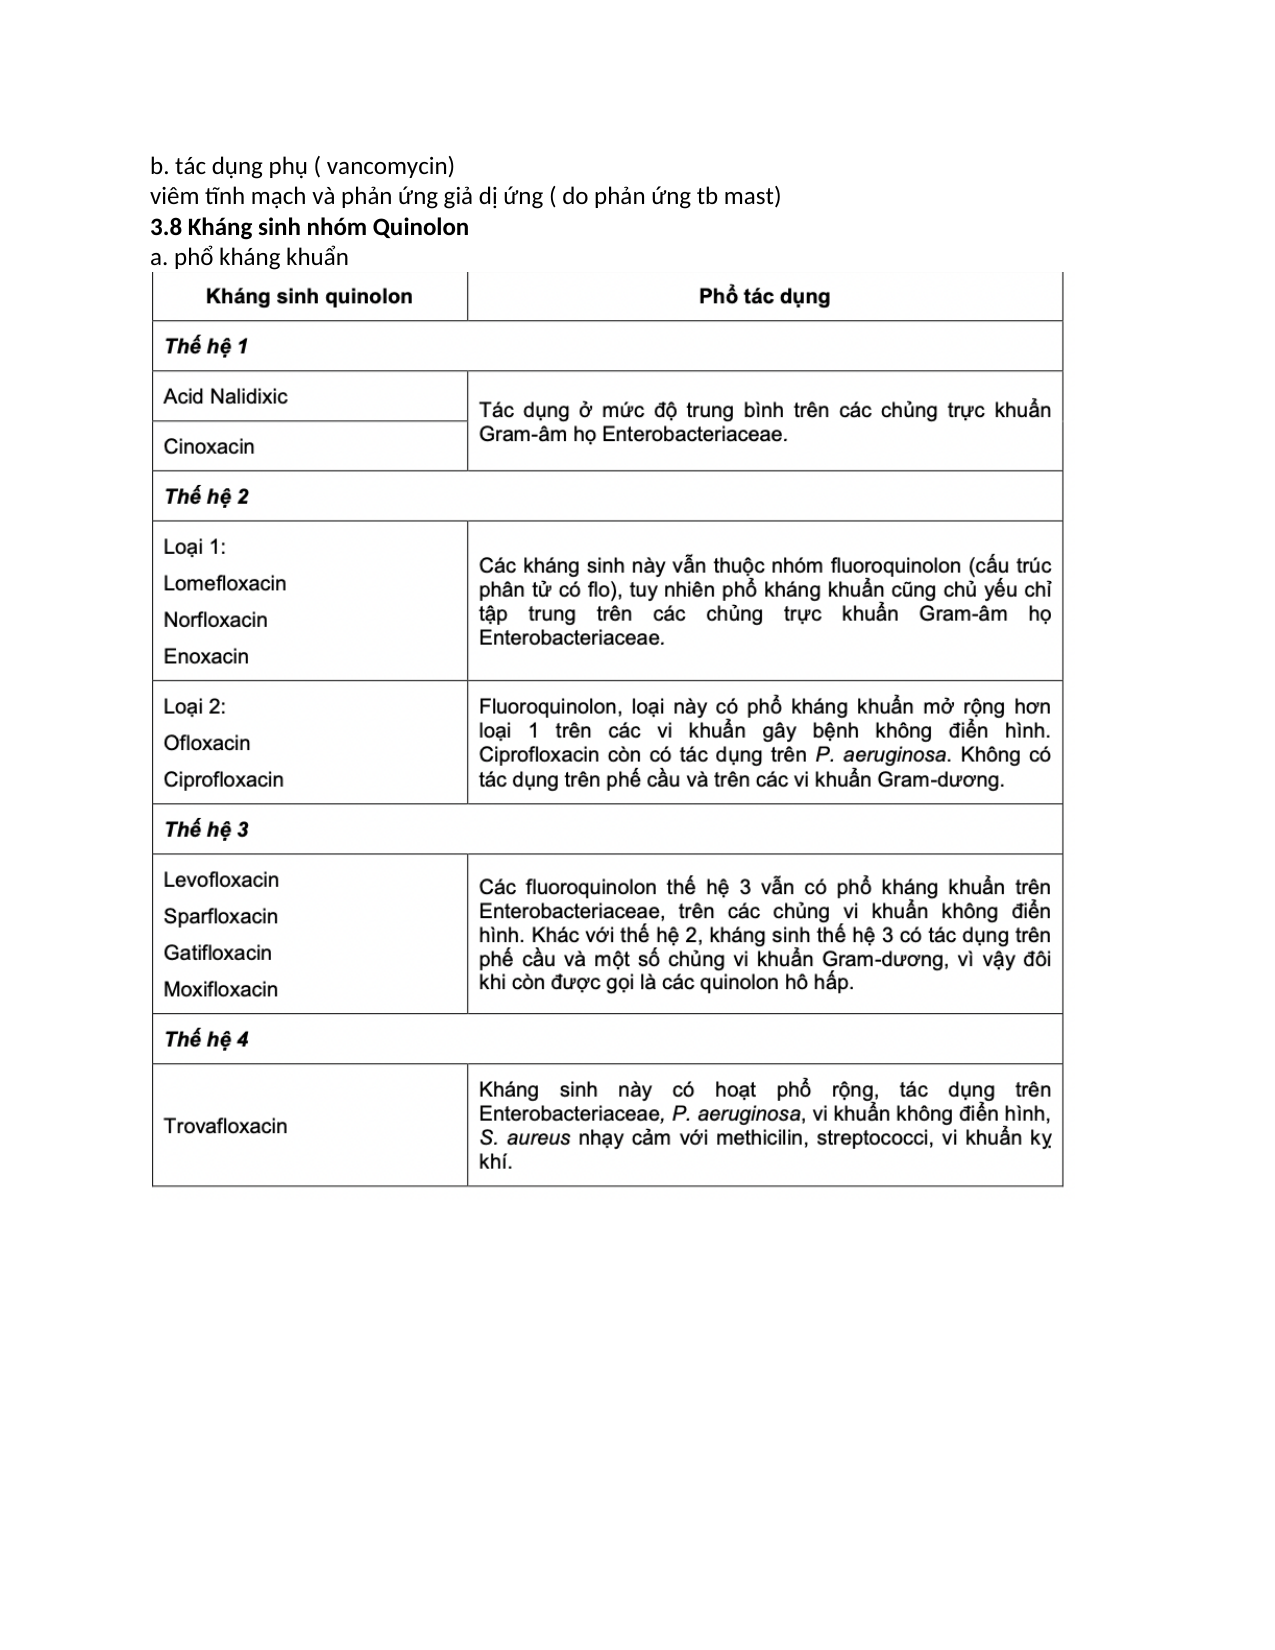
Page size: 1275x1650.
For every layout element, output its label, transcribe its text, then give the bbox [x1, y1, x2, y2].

text 3.8 Kháng sinh nhóm Quinolon [150, 211, 1125, 242]
text a. phổ kháng khuẩn [150, 242, 1125, 272]
picture [150, 272, 1075, 1200]
text b. tác dụng phụ ( vancomycin) [150, 150, 1125, 181]
text viêm tĩnh mạch và phản ứng giả dị ứng ( do phản ứng tb mast) [150, 181, 1125, 211]
